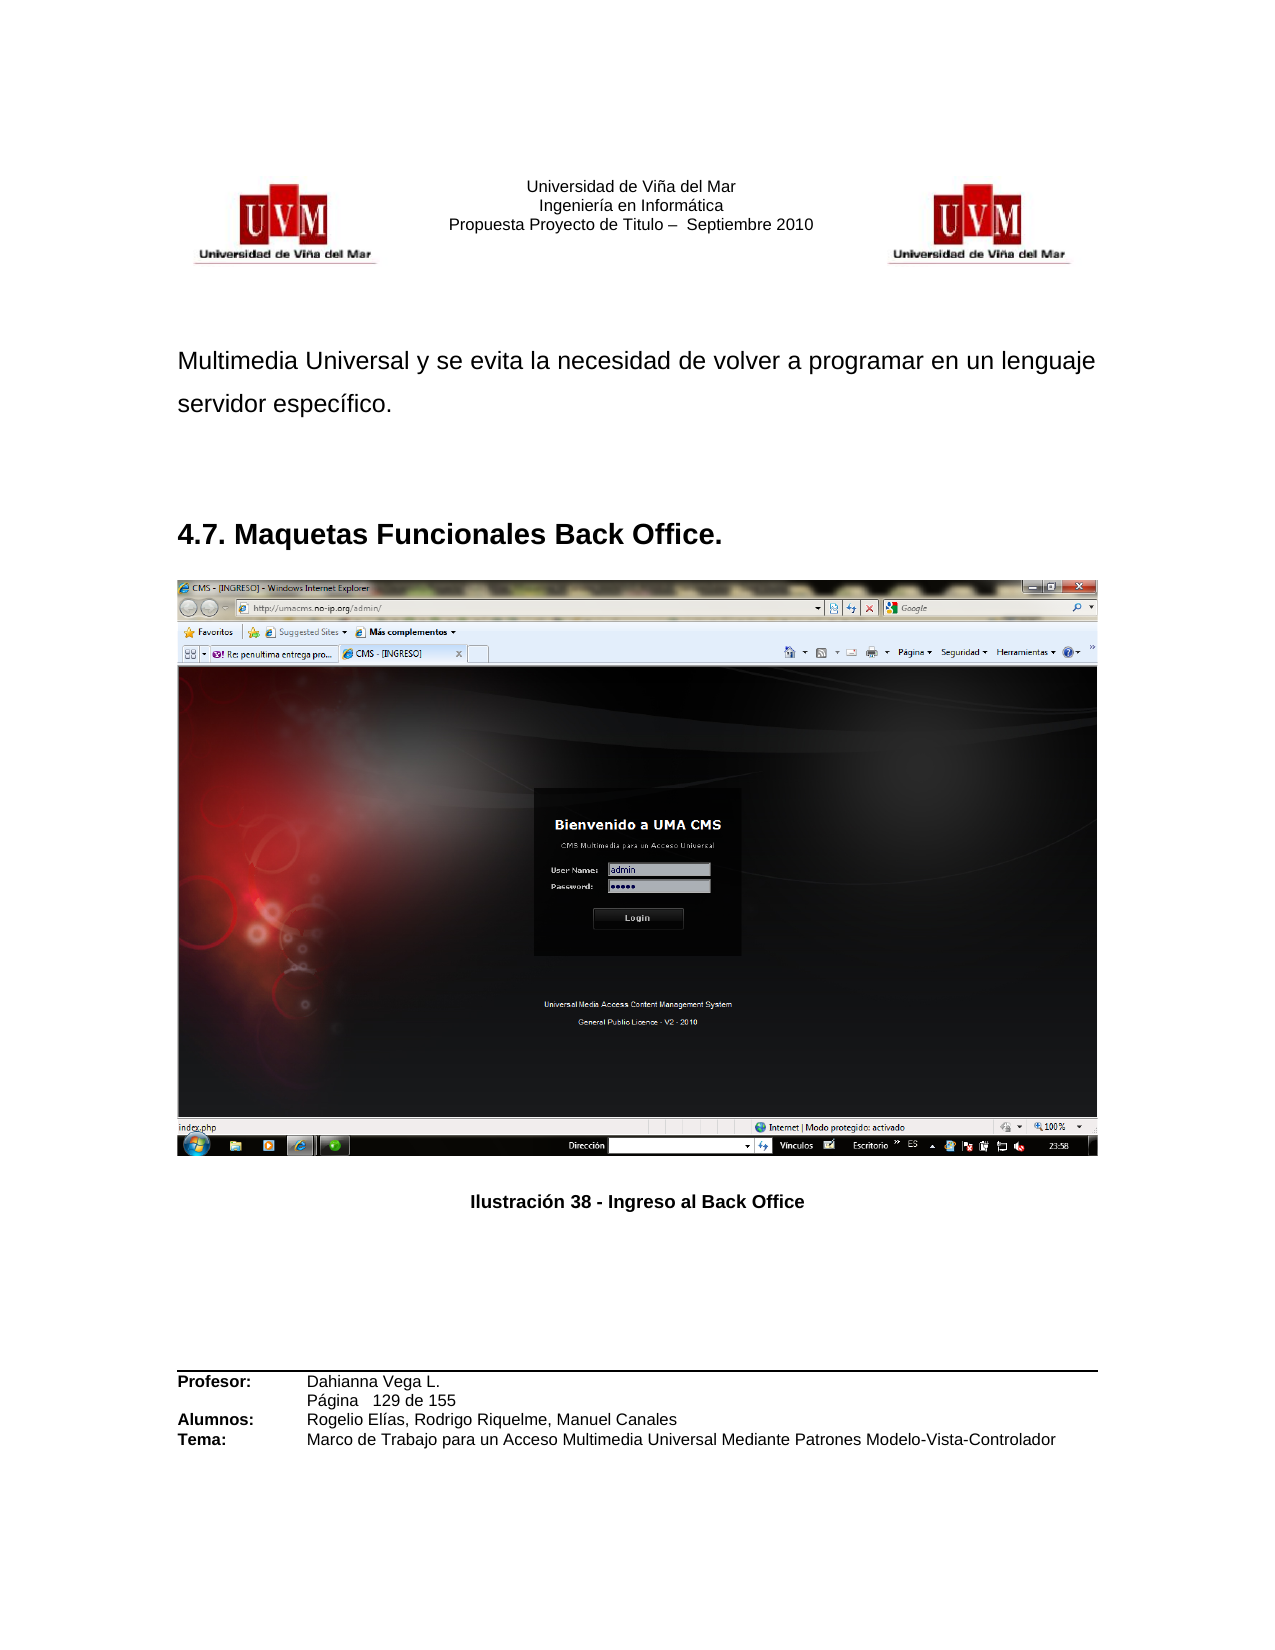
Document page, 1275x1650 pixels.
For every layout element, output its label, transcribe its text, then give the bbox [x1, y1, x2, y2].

subtitle 4.7. Maquetas Funcionales Back Office. [177, 517, 1098, 551]
picture [177, 580, 1098, 1156]
picture [871, 176, 1084, 267]
picture [177, 176, 390, 267]
